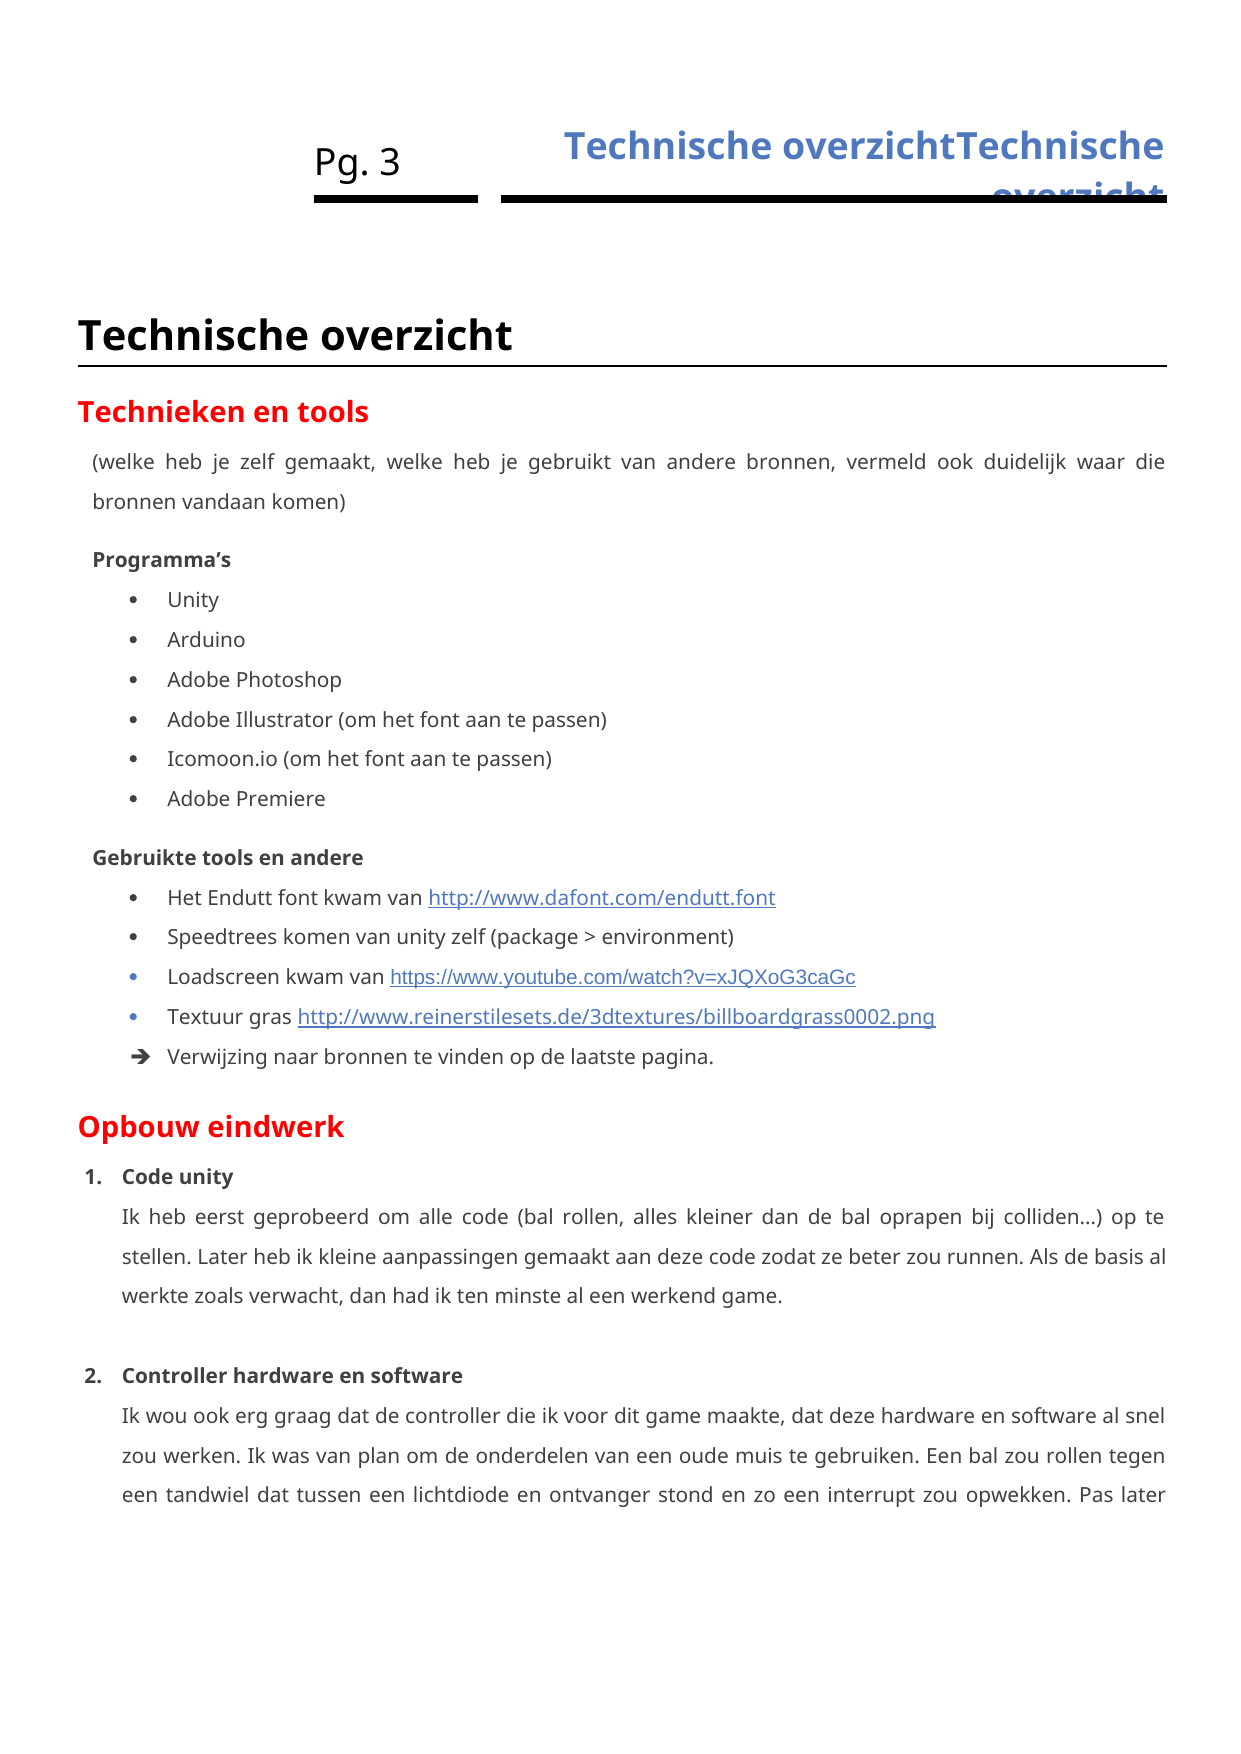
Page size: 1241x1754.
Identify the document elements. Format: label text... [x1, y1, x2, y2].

text Programma’s [92, 546, 1167, 574]
list Arduino [129, 625, 1167, 654]
text (welke heb je zelf gemaakt, welke heb je gebruikt van andere bronnen, vermeld ook duidelijk waar die bronnen vandaan komen) [92, 447, 1167, 516]
text Opbouw eindwerk [77, 1107, 1167, 1146]
text Gebruikte tools en andere [92, 843, 1167, 871]
list Icomoon.io (om het font aan te passen) [129, 744, 1167, 773]
list Speedtrees komen van unity zelf (package > environment) [129, 922, 1167, 951]
text Technieken en tools [77, 392, 1167, 431]
list Verwijzing naar bronnen te vinden op de laatste pagina. [129, 1042, 1167, 1070]
list Textuur gras http://www.reinerstilesets.de/3dtextures/billboardgrass0002.png [129, 1002, 1167, 1031]
list Het Endutt font kwam van http://www.dafont.com/endutt.font [129, 883, 1167, 911]
list Code unity [84, 1162, 1167, 1191]
list Controller hardware en software [84, 1361, 1167, 1389]
list Adobe Premiere [129, 784, 1167, 813]
list Ik heb eerst geprobeerd om alle code (bal rollen, alles kleiner dan de bal oprapen bij colliden…) op te stellen. Later heb ik kleine aanpassingen gemaakt aan deze code zodat ze beter zou runnen. Als de basis al werkte zoals verwacht, dan had ik ten minste al een werkend game. [122, 1202, 1167, 1310]
list Unity [129, 585, 1167, 614]
list Adobe Photoshop [129, 665, 1167, 693]
list Adobe Illustrator (om het font aan te passen) [129, 705, 1167, 733]
list Loadscreen kwam van https://www.youtube.com/watch?v=xJQXoG3caGc [129, 962, 1167, 991]
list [122, 1401, 1167, 1509]
text Technische overzicht [77, 306, 1167, 367]
